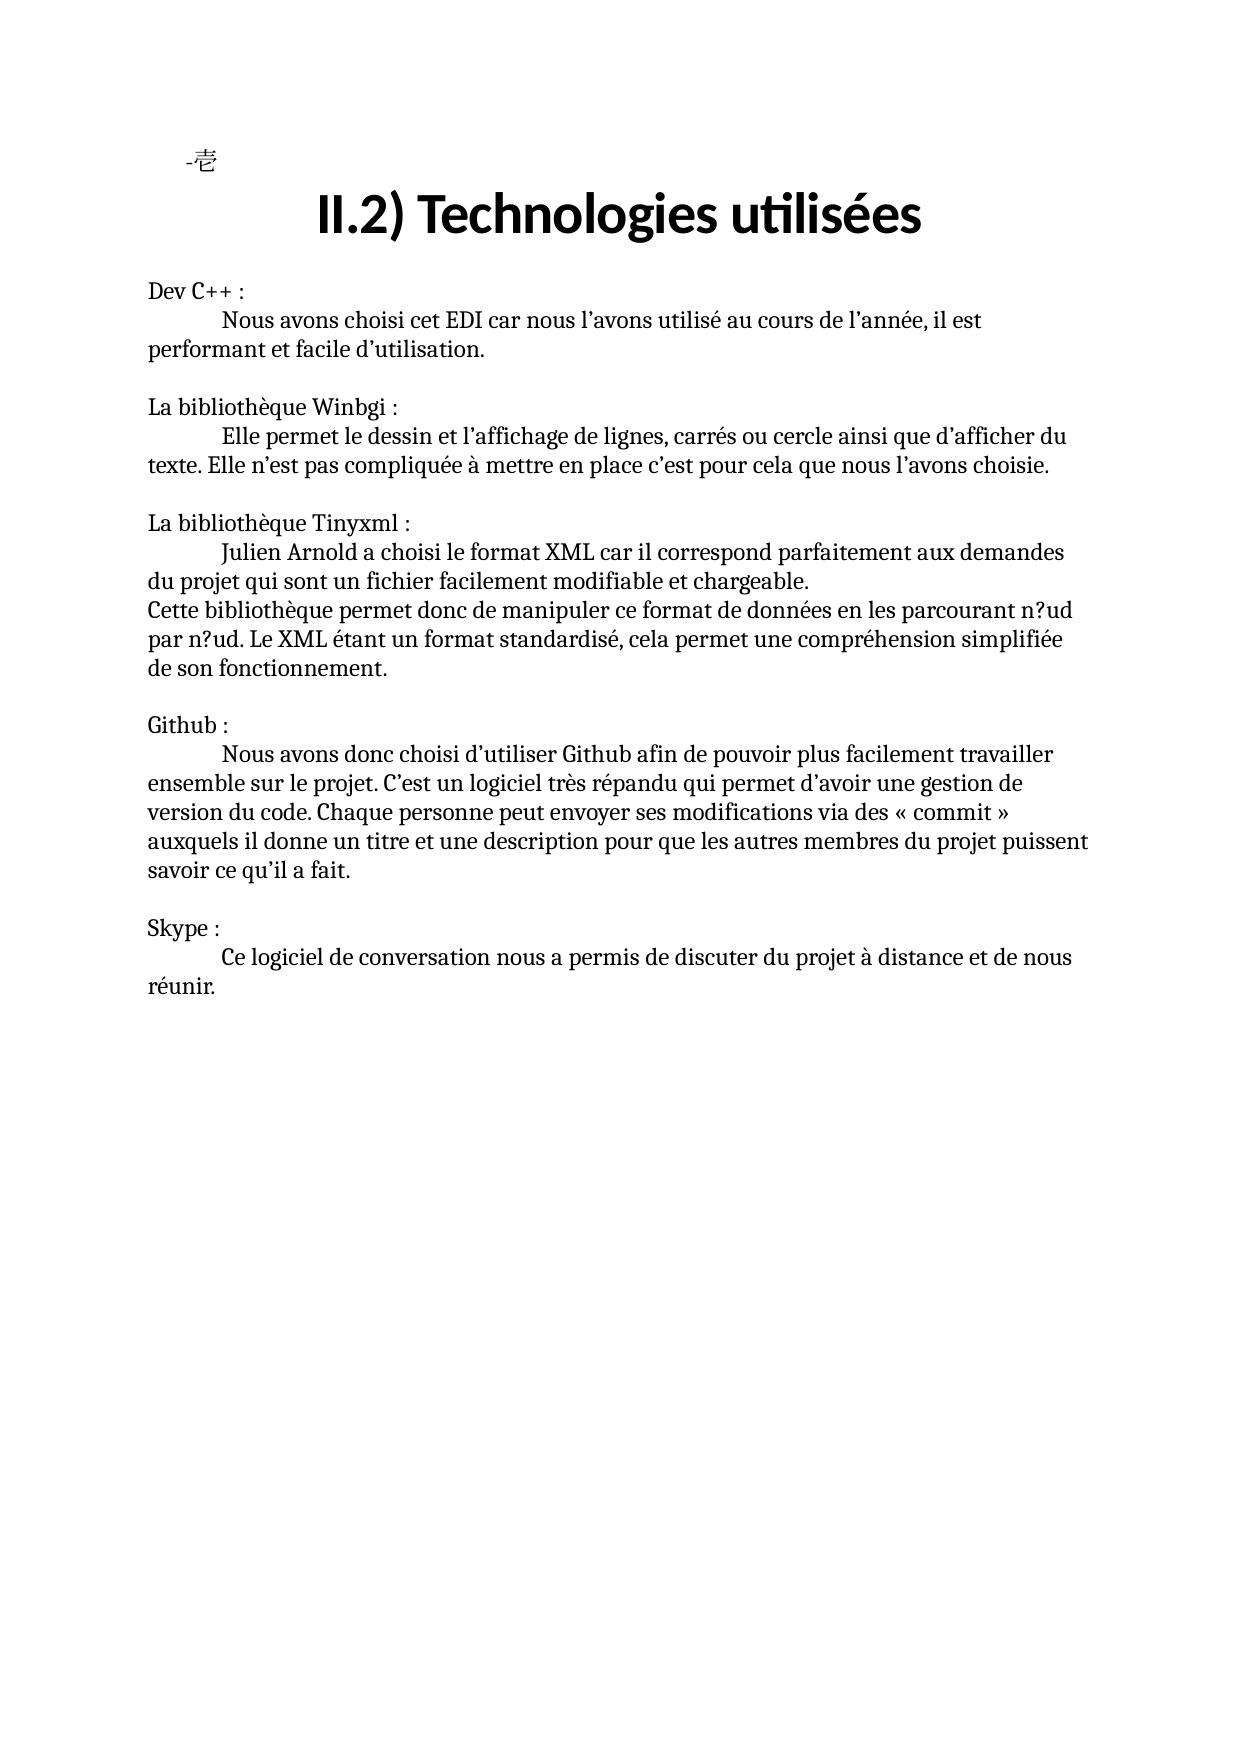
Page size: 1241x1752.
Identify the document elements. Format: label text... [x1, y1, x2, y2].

text Cette bibliothèque permet donc de manipuler ce format de données en les parcourant n?ud par n?ud. Le XML étant un format standardisé, cela permet une compréhension simplifiée de son fonctionnement. [148, 596, 1093, 682]
text Julien Arnold a choisi le format XML car il correspond parfaitement aux demandes du projet qui sont un fichier facilement modifiable et chargeable. [148, 538, 1093, 596]
text Nous avons donc choisi d’utiliser Github afin de pouvoir plus facilement travailler ensemble sur le projet. C’est un logiciel très répandu qui permet d’avoir une gestion de version du code. Chaque personne peut envoyer ses modifications via des « commit » auxquels il donne un titre et une description pour que les autres membres du projet puissent savoir ce qu’il a fait. [148, 740, 1093, 885]
text Dev C++ : [148, 277, 1093, 306]
text Nous avons choisi cet EDI car nous l’avons utilisé au cours de l’année, il est performant et facile d’utilisation. [148, 306, 1093, 364]
text Ce logiciel de conversation nous a permis de discuter du projet à distance et de nous réunir. [148, 943, 1093, 1001]
subtitle II.2) Technologies utilisées [148, 177, 1093, 248]
text La bibliothèque Tinyxml : [148, 509, 1093, 538]
text Elle permet le dessin et l’affichage de lignes, carrés ou cercle ainsi que d’afficher du texte. Elle n’est pas compliquée à mettre en place c’est pour cela que nous l’avons choisie. [148, 422, 1093, 480]
text Skype : [148, 914, 1093, 943]
text La bibliothèque Winbgi : [148, 393, 1093, 422]
text Github : [148, 711, 1093, 740]
